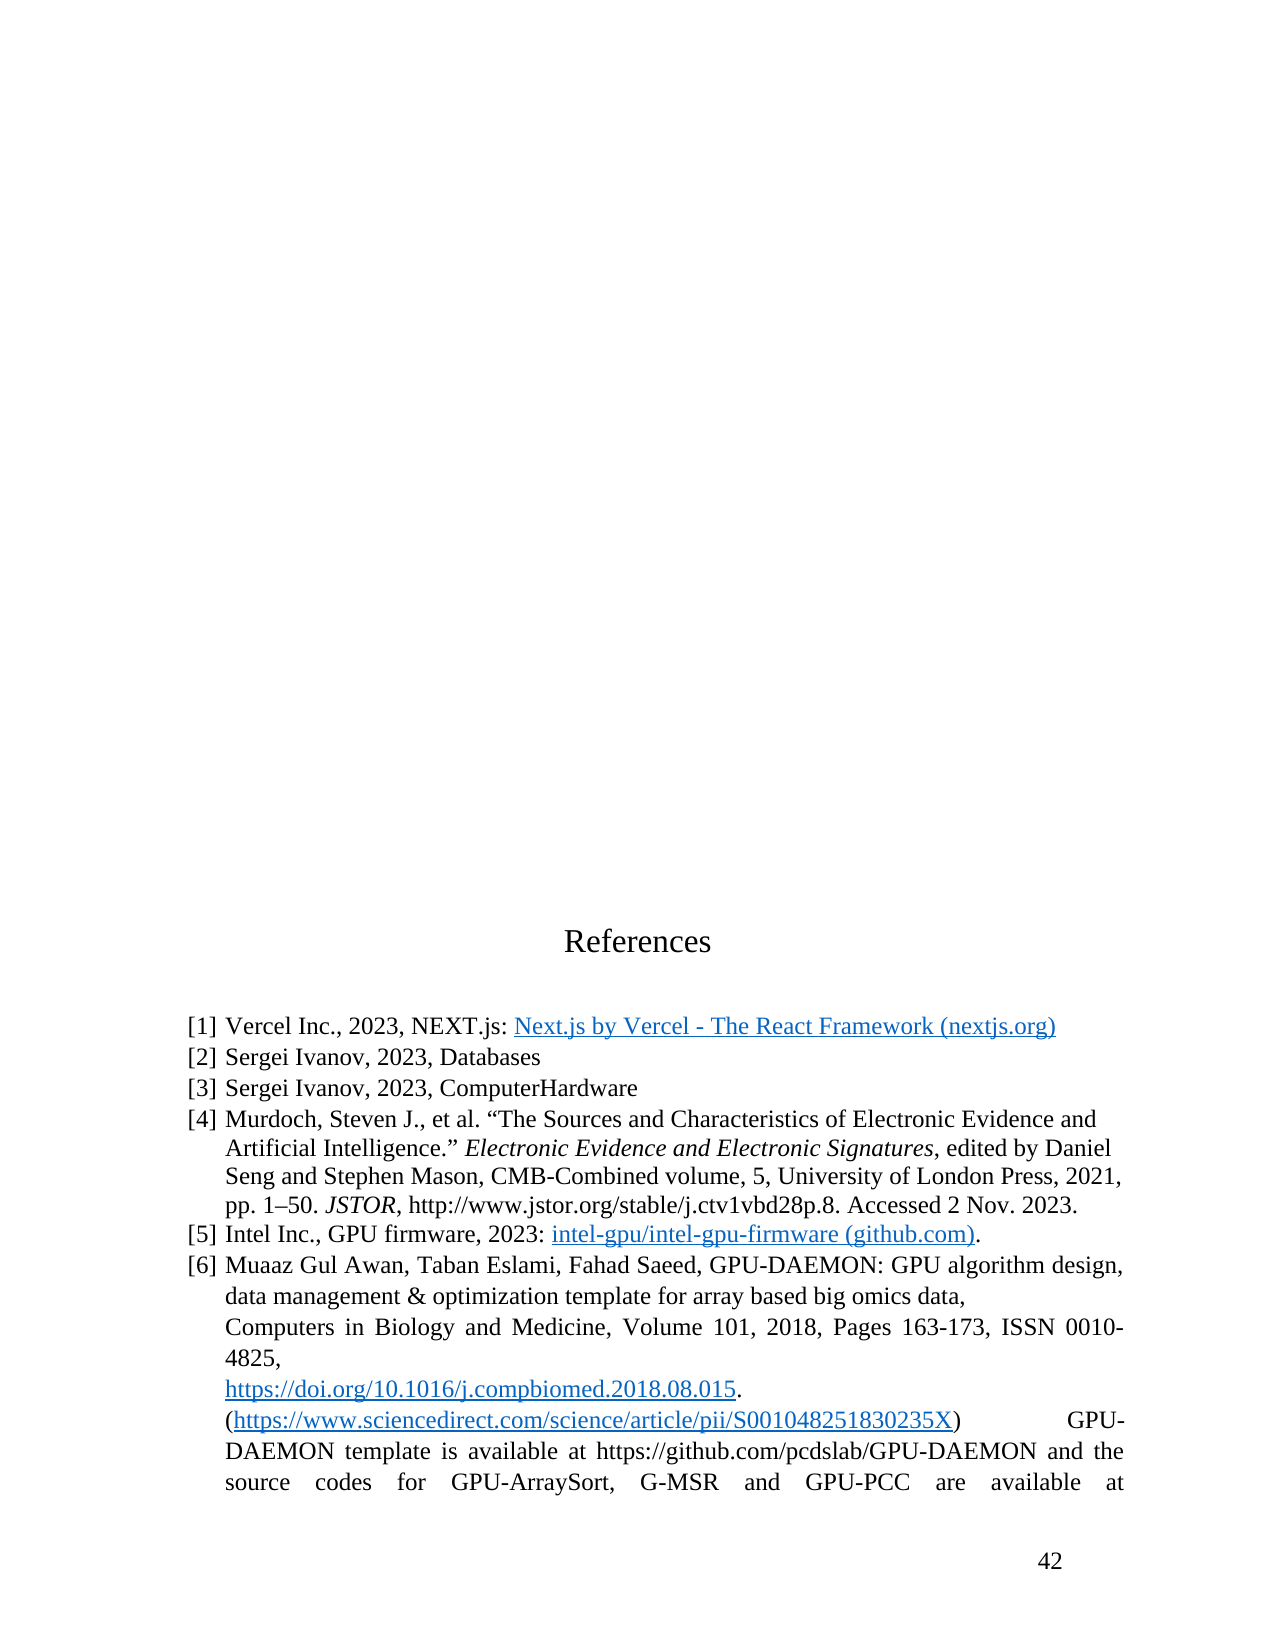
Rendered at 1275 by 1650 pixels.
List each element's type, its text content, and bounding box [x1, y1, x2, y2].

list Intel Inc., GPU firmware, 2023: intel-gpu/intel-gpu-firmware (github.com). [187, 1219, 1125, 1248]
list Sergei Ivanov, 2023, Databases [187, 1042, 1125, 1071]
subtitle References [150, 922, 1125, 960]
list Computers in Biology and Medicine, Volume 101, 2018, Pages 163-173, ISSN 0010-4825, [225, 1312, 1125, 1372]
list Sergei Ivanov, 2023, ComputerHardware [187, 1073, 1125, 1102]
list Muaaz Gul Awan, Taban Eslami, Fahad Saeed, GPU-DAEMON: GPU algorithm design, data management & optimization template for array based big omics data, [187, 1250, 1125, 1310]
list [225, 1374, 1125, 1496]
list Murdoch, Steven J., et al. “The Sources and Characteristics of Electronic Evidence and Artificial Intelligence.” Electronic Evidence and Electronic Signatures, edited by Daniel Seng and Stephen Mason, CMB-Combined volume, 5, University of London Press, 2021, pp. 1–50. JSTOR, http://www.jstor.org/stable/j.ctv1vbd28p.8. Accessed 2 Nov. 2023. [187, 1104, 1125, 1219]
list Vercel Inc., 2023, NEXT.js: Next.js by Vercel - The React Framework (nextjs.org) [187, 1011, 1125, 1039]
